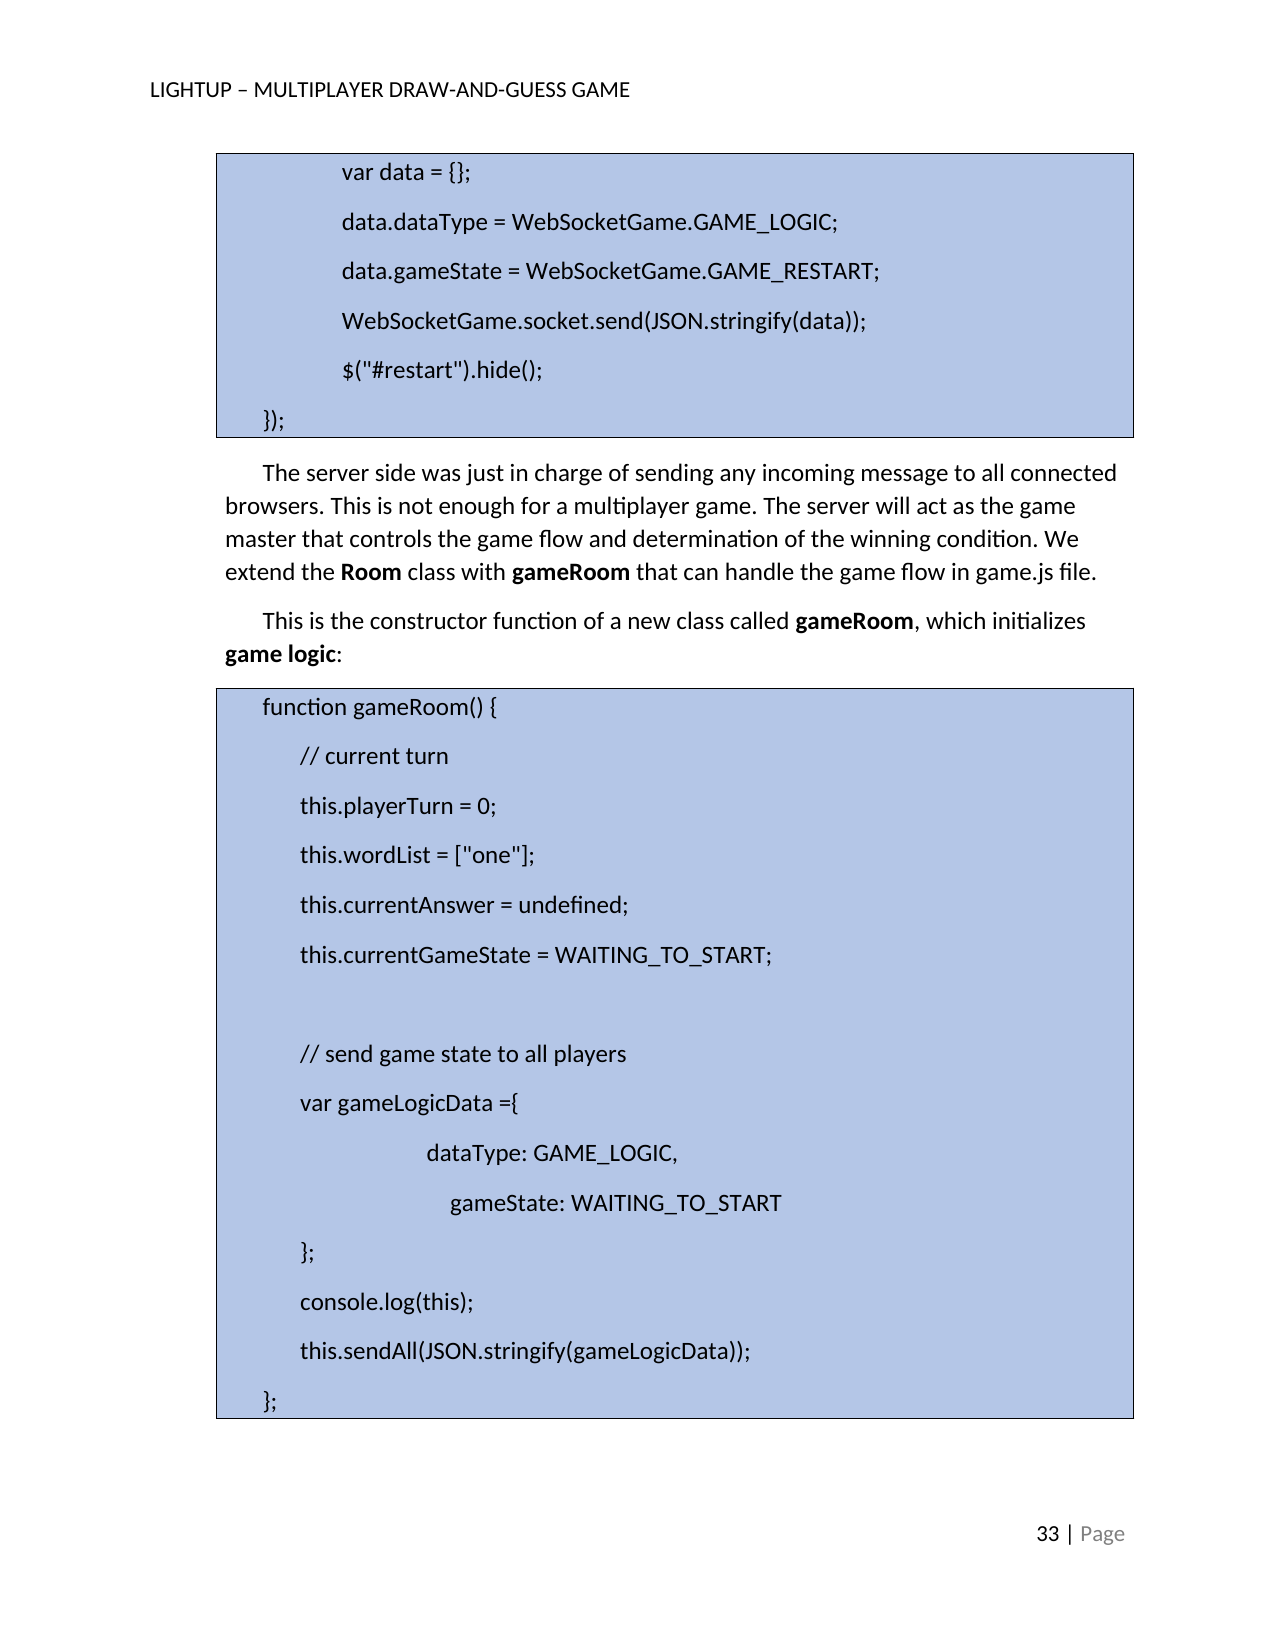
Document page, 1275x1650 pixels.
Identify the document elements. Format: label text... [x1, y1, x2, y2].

text this.sendAll(JSON.stringify(gameLogicData)); [217, 1332, 1133, 1366]
text data.dataType = WebSocketGame.GAME_LOGIC; [217, 203, 1133, 236]
text this.playerTurn = 0; [217, 787, 1133, 821]
text // current turn [217, 737, 1133, 771]
text WebSocketGame.socket.send(JSON.stringify(data)); [217, 302, 1133, 336]
text }); [217, 401, 1133, 437]
text $("#restart").hide(); [217, 351, 1133, 385]
text gameState: WAITING_TO_START [217, 1183, 1133, 1217]
text var data = {}; [217, 154, 1133, 187]
text this.currentAnswer = undefined; [217, 886, 1133, 920]
text This is the constructor function of a new class called gameRoom, which initializes game logic: [225, 605, 1125, 669]
text this.currentGameState = WAITING_TO_START; [217, 936, 1133, 969]
text console.log(this); [217, 1283, 1133, 1316]
text // send game state to all players [217, 1035, 1133, 1068]
text }; [217, 1382, 1133, 1418]
text }; [217, 1233, 1133, 1267]
text The server side was just in charge of sending any incoming message to all connected browsers. This is not enough for a multiplayer game. The server will act as the game master that controls the game flow and determination of the winning condition. We extend the Room class with gameRoom that can handle the game flow in game.js file. [225, 457, 1125, 586]
text dataType: GAME_LOGIC, [217, 1134, 1133, 1168]
text this.wordList = ["one"]; [217, 836, 1133, 870]
text data.gameState = WebSocketGame.GAME_RESTART; [217, 252, 1133, 286]
text var gameLogicData ={ [217, 1084, 1133, 1118]
text function gameRoom() { [217, 689, 1133, 721]
